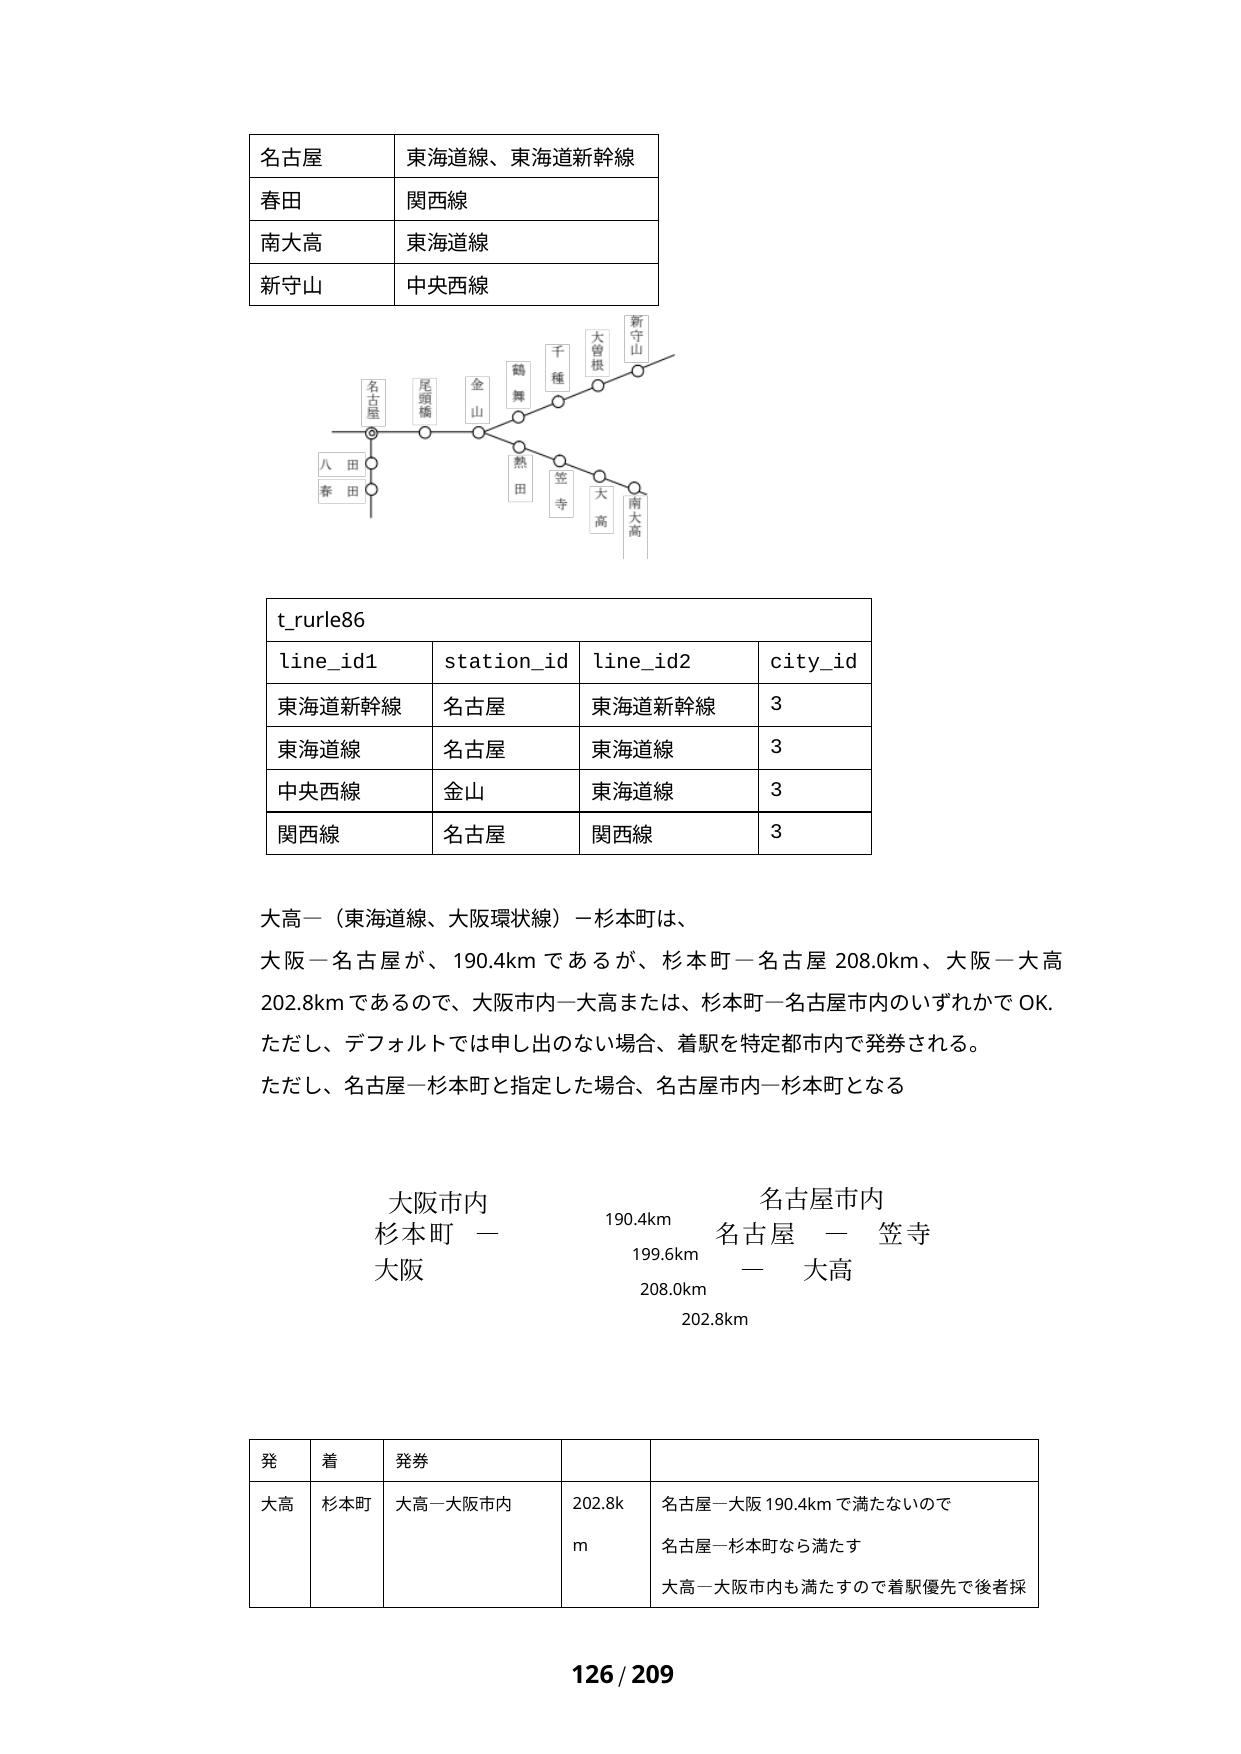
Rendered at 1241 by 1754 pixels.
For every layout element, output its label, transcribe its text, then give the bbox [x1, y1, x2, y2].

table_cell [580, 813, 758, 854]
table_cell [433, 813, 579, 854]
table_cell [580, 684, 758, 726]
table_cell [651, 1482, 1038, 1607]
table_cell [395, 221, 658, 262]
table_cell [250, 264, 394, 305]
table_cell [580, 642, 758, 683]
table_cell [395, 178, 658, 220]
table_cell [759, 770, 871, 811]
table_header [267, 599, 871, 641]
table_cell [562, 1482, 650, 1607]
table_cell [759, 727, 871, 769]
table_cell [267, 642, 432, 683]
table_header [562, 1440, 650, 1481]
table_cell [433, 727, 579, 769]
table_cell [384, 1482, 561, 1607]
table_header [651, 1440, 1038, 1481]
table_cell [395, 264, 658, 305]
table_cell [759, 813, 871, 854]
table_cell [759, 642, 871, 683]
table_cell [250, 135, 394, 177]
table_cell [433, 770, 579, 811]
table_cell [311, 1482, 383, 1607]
text ただし、デフォルトでは申し出のない場合、着駅を特定都市内で発券される。 [261, 1022, 1063, 1063]
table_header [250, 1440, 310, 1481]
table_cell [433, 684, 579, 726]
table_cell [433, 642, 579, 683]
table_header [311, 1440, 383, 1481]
text 大阪―名古屋が、190.4kmであるが、杉本町―名古屋208.0km、大阪―大高202.8kmであるので、大阪市内―大高または、杉本町―名古屋市内のいずれかでOK. [261, 938, 1063, 1022]
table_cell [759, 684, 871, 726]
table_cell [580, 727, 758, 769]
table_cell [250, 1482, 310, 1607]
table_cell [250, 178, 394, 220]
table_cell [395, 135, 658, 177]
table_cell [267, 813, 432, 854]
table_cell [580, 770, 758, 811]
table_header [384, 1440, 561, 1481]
text 大高―（東海道線、大阪環状線）－杉本町は、 [261, 897, 1063, 938]
text ただし、名古屋―杉本町と指定した場合、名古屋市内―杉本町となる [261, 1063, 1063, 1105]
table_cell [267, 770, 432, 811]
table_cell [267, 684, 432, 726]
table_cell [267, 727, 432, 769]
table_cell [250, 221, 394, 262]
